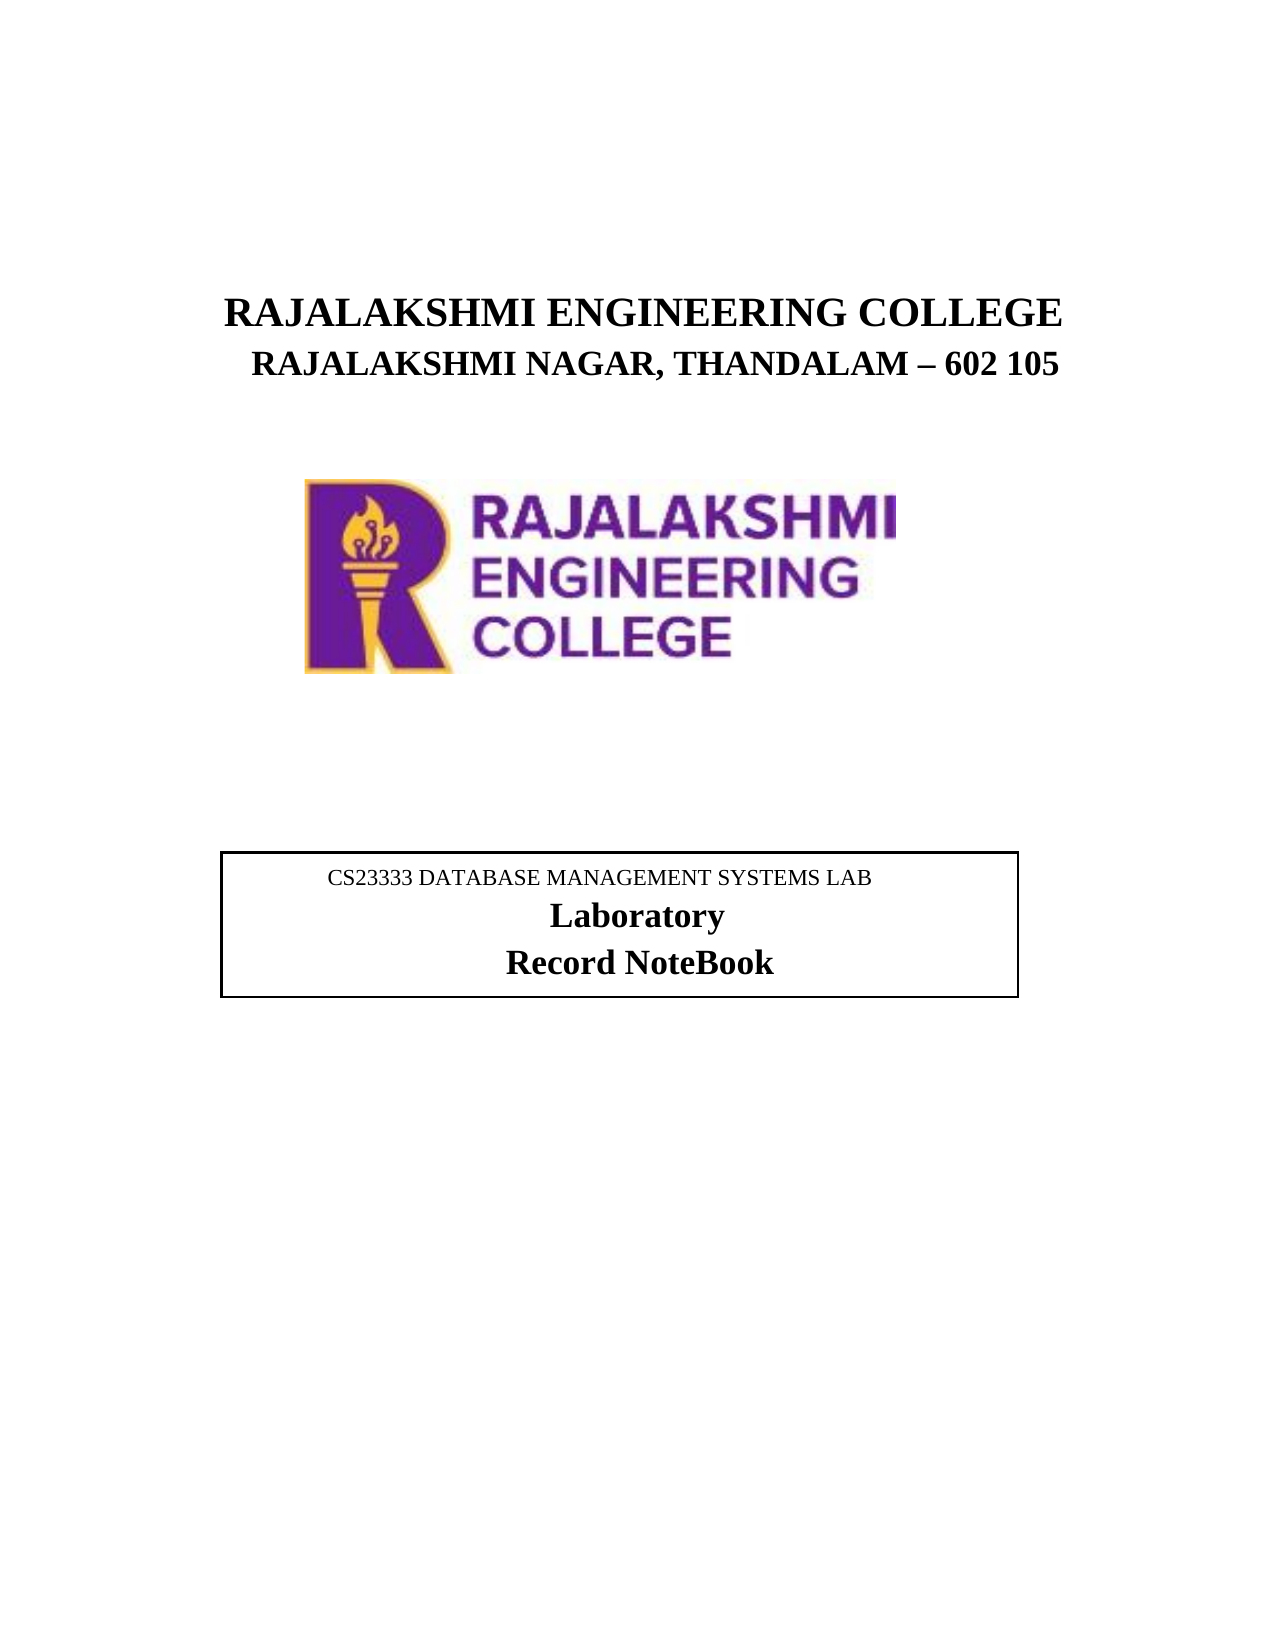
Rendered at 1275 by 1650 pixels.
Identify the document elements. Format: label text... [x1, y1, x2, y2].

text RAJALAKSHMI NAGAR, THANDALAM – 602 105 [112, 342, 1060, 383]
text RAJALAKSHMI ENGINEERING COLLEGE [112, 287, 1064, 335]
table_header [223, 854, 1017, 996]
picture [304, 479, 896, 674]
